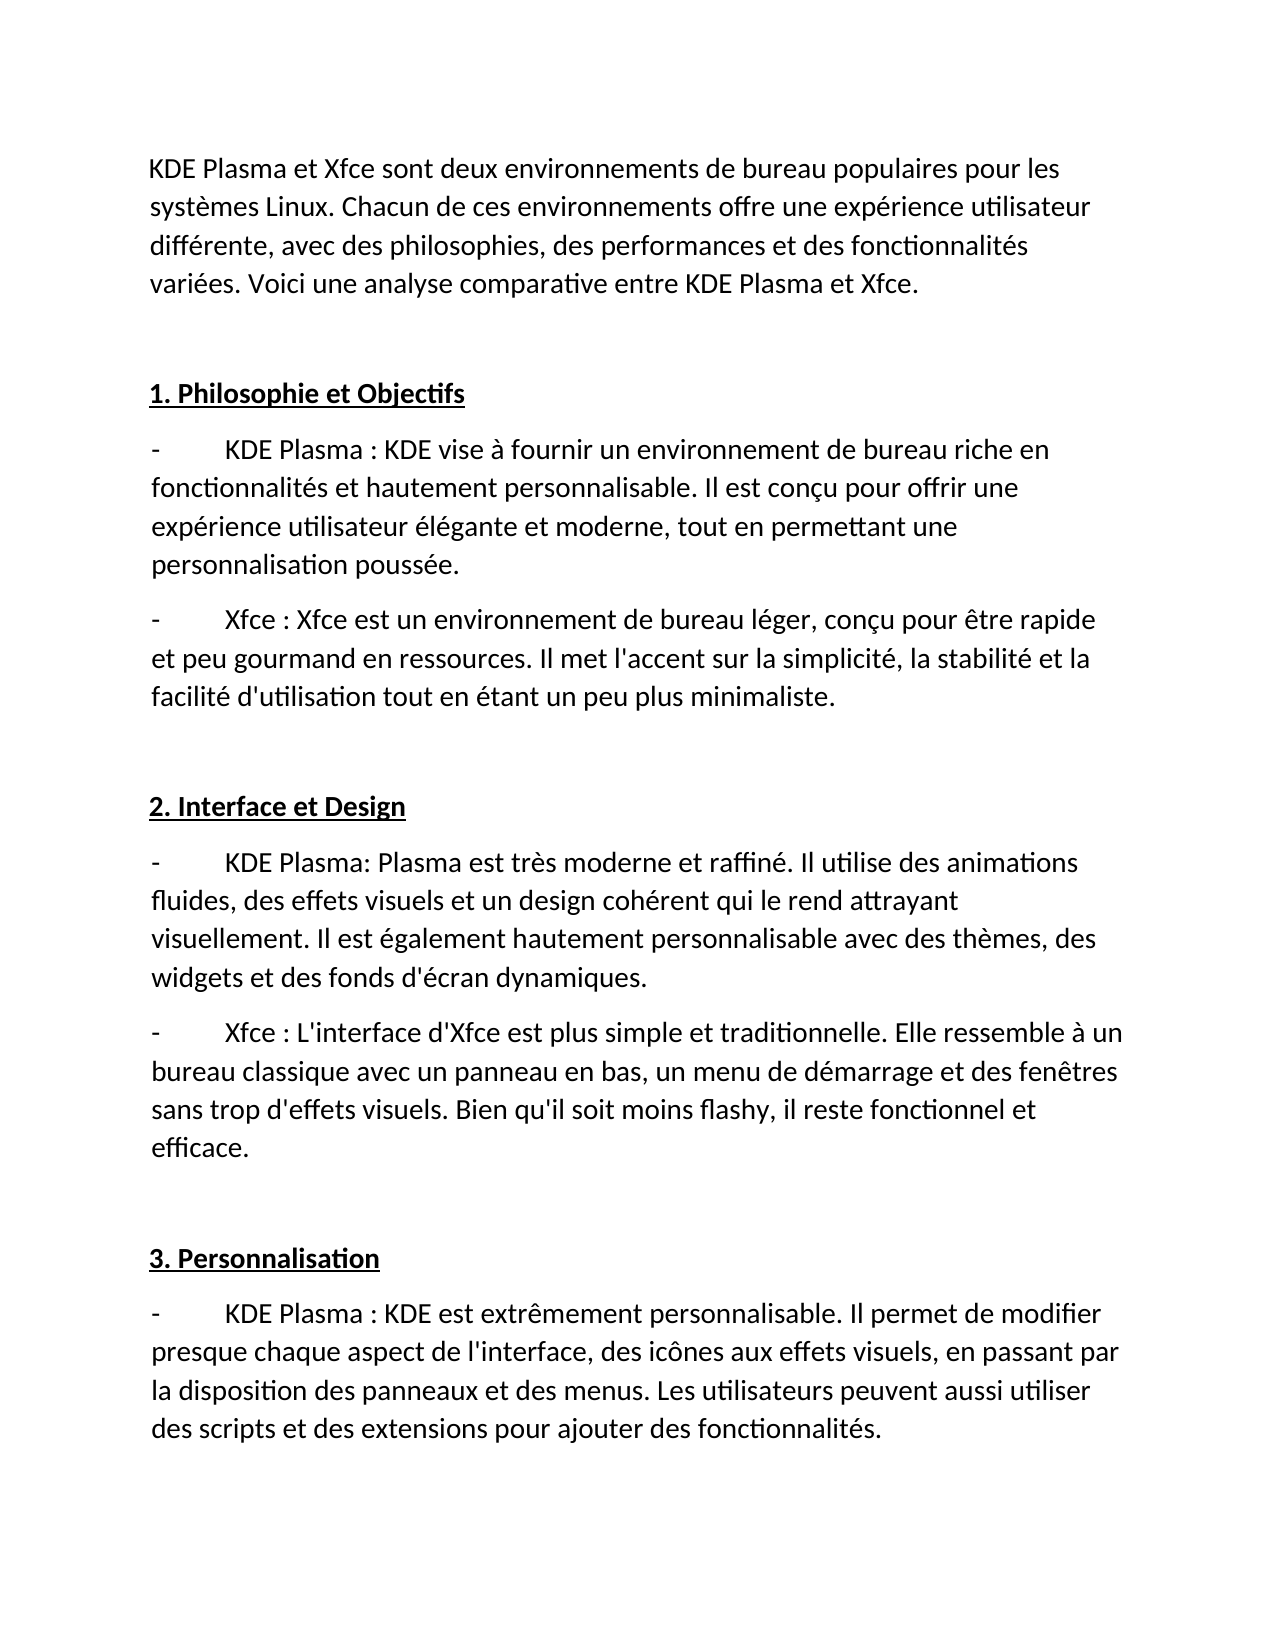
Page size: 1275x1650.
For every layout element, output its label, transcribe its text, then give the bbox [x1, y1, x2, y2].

list KDE Plasma : KDE vise à fournir un environnement de bureau riche en fonctionnalités et hautement personnalisable. Il est conçu pour offrir une expérience utilisateur élégante et moderne, tout en permettant une personnalisation poussée. [151, 431, 1124, 582]
subtitle 3. Personnalisation [148, 1240, 1124, 1275]
list Xfce : Xfce est un environnement de bureau léger, conçu pour être rapide et peu gourmand en ressources. Il met l'accent sur la simplicité, la stabilité et la facilité d'utilisation tout en étant un peu plus minimaliste. [151, 601, 1124, 714]
list KDE Plasma : KDE est extrêmement personnalisable. Il permet de modifier presque chaque aspect de l'interface, des icônes aux effets visuels, en passant par la disposition des panneaux et des menus. Les utilisateurs peuvent aussi utiliser des scripts et des extensions pour ajouter des fonctionnalités. [151, 1295, 1124, 1446]
subtitle 2. Interface et Design [148, 788, 1124, 824]
list Xfce : L'interface d'Xfce est plus simple et traditionnelle. Elle ressemble à un bureau classique avec un panneau en bas, un menu de démarrage et des fenêtres sans trop d'effets visuels. Bien qu'il soit moins flashy, il reste fonctionnel et efficace. [151, 1014, 1124, 1165]
text KDE Plasma et Xfce sont deux environnements de bureau populaires pour les systèmes Linux. Chacun de ces environnements offre une expérience utilisateur différente, avec des philosophies, des performances et des fonctionnalités variées. Voici une analyse comparative entre KDE Plasma et Xfce. [148, 150, 1124, 301]
subtitle 1. Philosophie et Objectifs [148, 376, 1124, 411]
list KDE Plasma: Plasma est très moderne et raffiné. Il utilise des animations fluides, des effets visuels et un design cohérent qui le rend attrayant visuellement. Il est également hautement personnalisable avec des thèmes, des widgets et des fonds d'écran dynamiques. [151, 844, 1124, 995]
